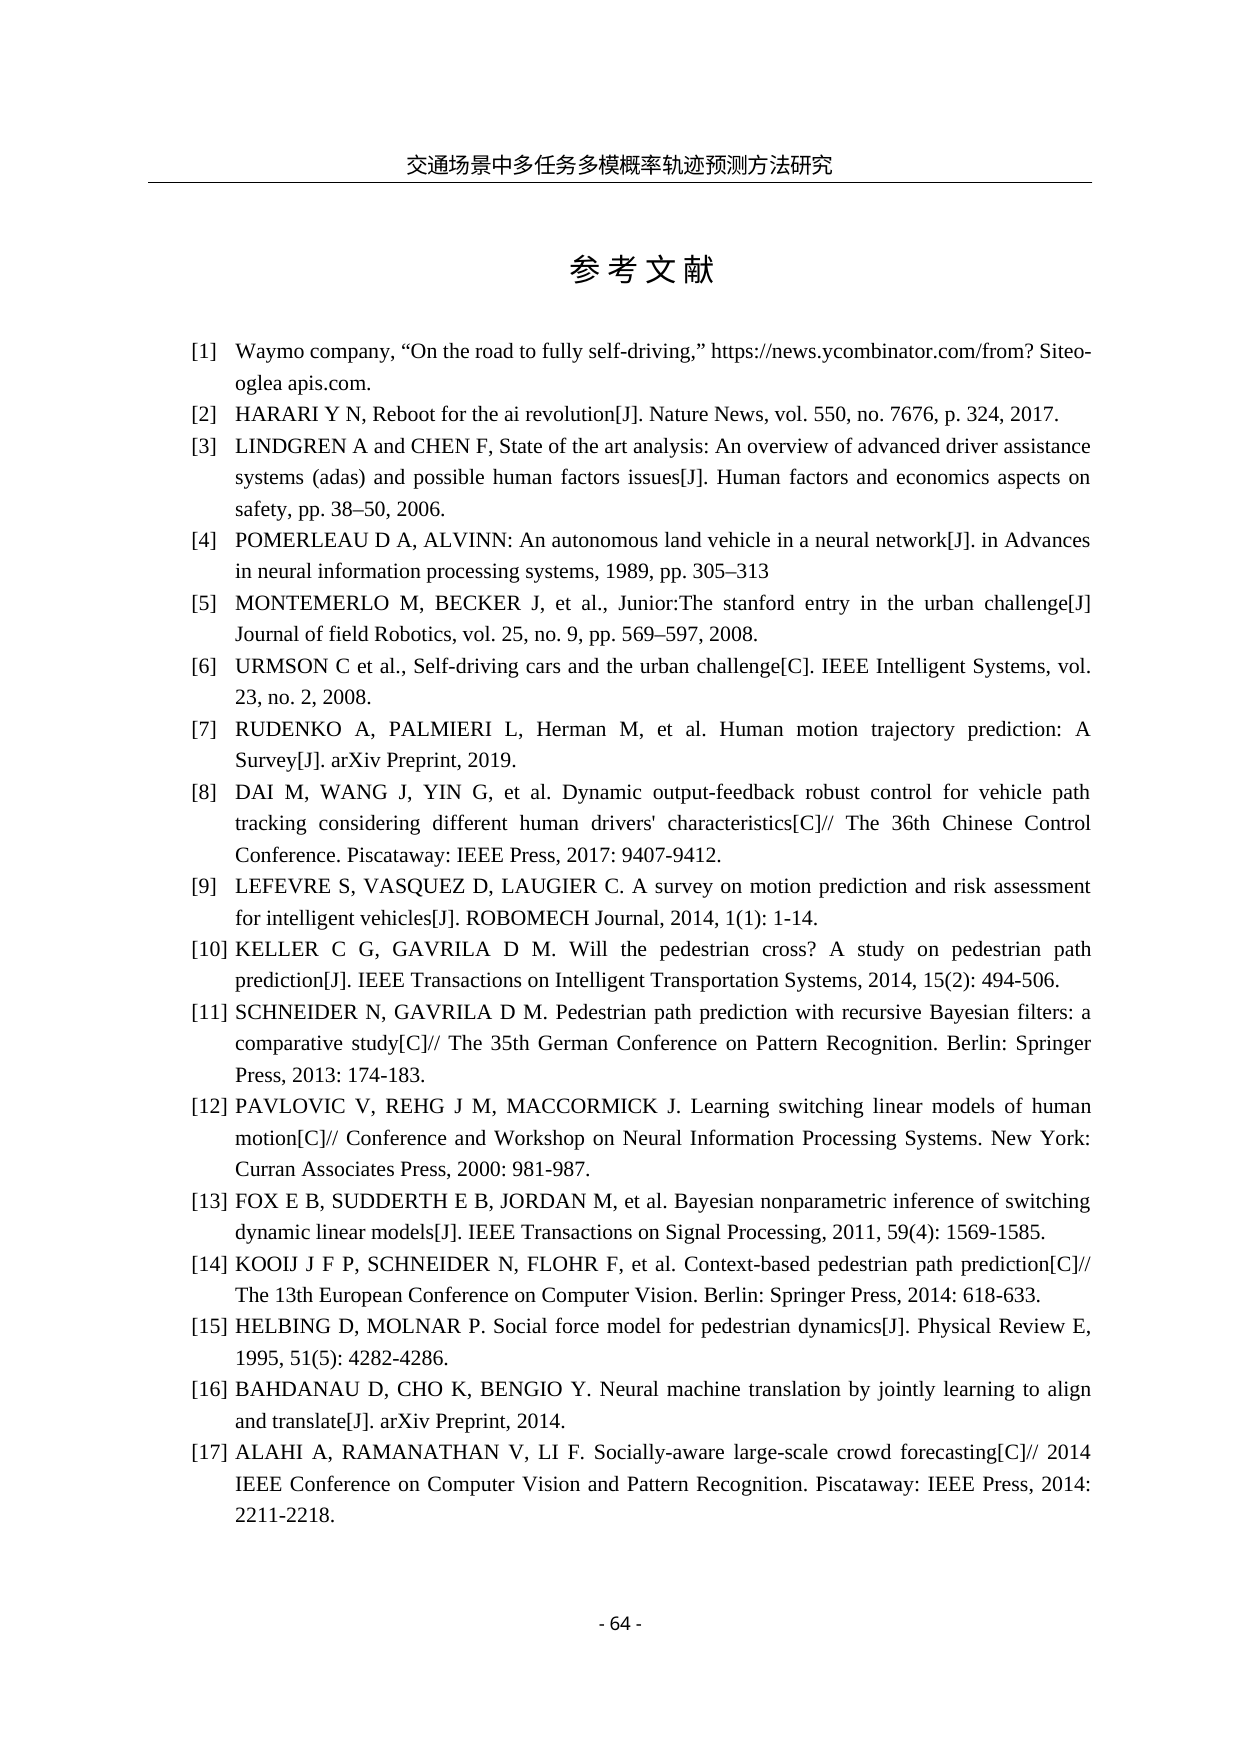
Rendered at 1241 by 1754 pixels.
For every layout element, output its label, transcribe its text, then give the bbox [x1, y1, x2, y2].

list KELLER C G, GAVRILA D M. Will the pedestrian cross? A study on pedestrian path prediction[J]. IEEE Transactions on Intelligent Transportation Systems, 2014, 15(2): 494-506. [191, 936, 1092, 993]
list ALAHI A, RAMANATHAN V, LI F. Socially-aware large-scale crowd forecasting[C]// 2014 IEEE Conference on Computer Vision and Pattern Recognition. Piscataway: IEEE Press, 2014: 2211-2218. [191, 1439, 1092, 1527]
list HARARI Y N, Reboot for the ai revolution[J]. Nature News, vol. 550, no. 7676, p. 324, 2017. [191, 401, 1092, 426]
list MONTEMERLO M, BECKER J, et al., Junior:The stanford entry in the urban challenge[J] Journal of field Robotics, vol. 25, no. 9, pp. 569–597, 2008. [191, 590, 1092, 647]
list POMERLEAU D A, ALVINN: An autonomous land vehicle in a neural network[J]. in Advances in neural information processing systems, 1989, pp. 305–313 [191, 527, 1092, 584]
text 参 考 文 献 [191, 246, 1092, 291]
list HELBING D, MOLNAR P. Social force model for pedestrian dynamics[J]. Physical Review E, 1995, 51(5): 4282-4286. [191, 1313, 1092, 1370]
list DAI M, WANG J, YIN G, et al. Dynamic output-feedback robust control for vehicle path tracking considering different human drivers' characteristics[C]// The 36th Chinese Control Conference. Piscataway: IEEE Press, 2017: 9407-9412. [191, 779, 1092, 867]
list SCHNEIDER N, GAVRILA D M. Pedestrian path prediction with recursive Bayesian filters: a comparative study[C]// The 35th German Conference on Pattern Recognition. Berlin: Springer Press, 2013: 174-183. [191, 999, 1092, 1087]
list LINDGREN A and CHEN F, State of the art analysis: An overview of advanced driver assistance systems (adas) and possible human factors issues[J]. Human factors and economics aspects on safety, pp. 38–50, 2006. [191, 433, 1092, 521]
list RUDENKO A, PALMIERI L, Herman M, et al. Human motion trajectory prediction: A Survey[J]. arXiv Preprint, 2019. [191, 716, 1092, 772]
list URMSON C et al., Self-driving cars and the urban challenge[C]. IEEE Intelligent Systems, vol. 23, no. 2, 2008. [191, 653, 1092, 709]
list BAHDANAU D, CHO K, BENGIO Y. Neural machine translation by jointly learning to align and translate[J]. arXiv Preprint, 2014. [191, 1376, 1092, 1433]
list PAVLOVIC V, REHG J M, MACCORMICK J. Learning switching linear models of human motion[C]// Conference and Workshop on Neural Information Processing Systems. New York: Curran Associates Press, 2000: 981-987. [191, 1093, 1092, 1181]
list KOOIJ J F P, SCHNEIDER N, FLOHR F, et al. Context-based pedestrian path prediction[C]// The 13th European Conference on Computer Vision. Berlin: Springer Press, 2014: 618-633. [191, 1251, 1092, 1307]
list Waymo company, “On the road to fully self-driving,” https://news.ycombinator.com/from? Siteo- oglea apis.com. [191, 338, 1092, 395]
list FOX E B, SUDDERTH E B, JORDAN M, et al. Bayesian nonparametric inference of switching dynamic linear models[J]. IEEE Transactions on Signal Processing, 2011, 59(4): 1569-1585. [191, 1188, 1092, 1244]
list LEFEVRE S, VASQUEZ D, LAUGIER C. A survey on motion prediction and risk assessment for intelligent vehicles[J]. ROBOMECH Journal, 2014, 1(1): 1-14. [191, 873, 1092, 930]
